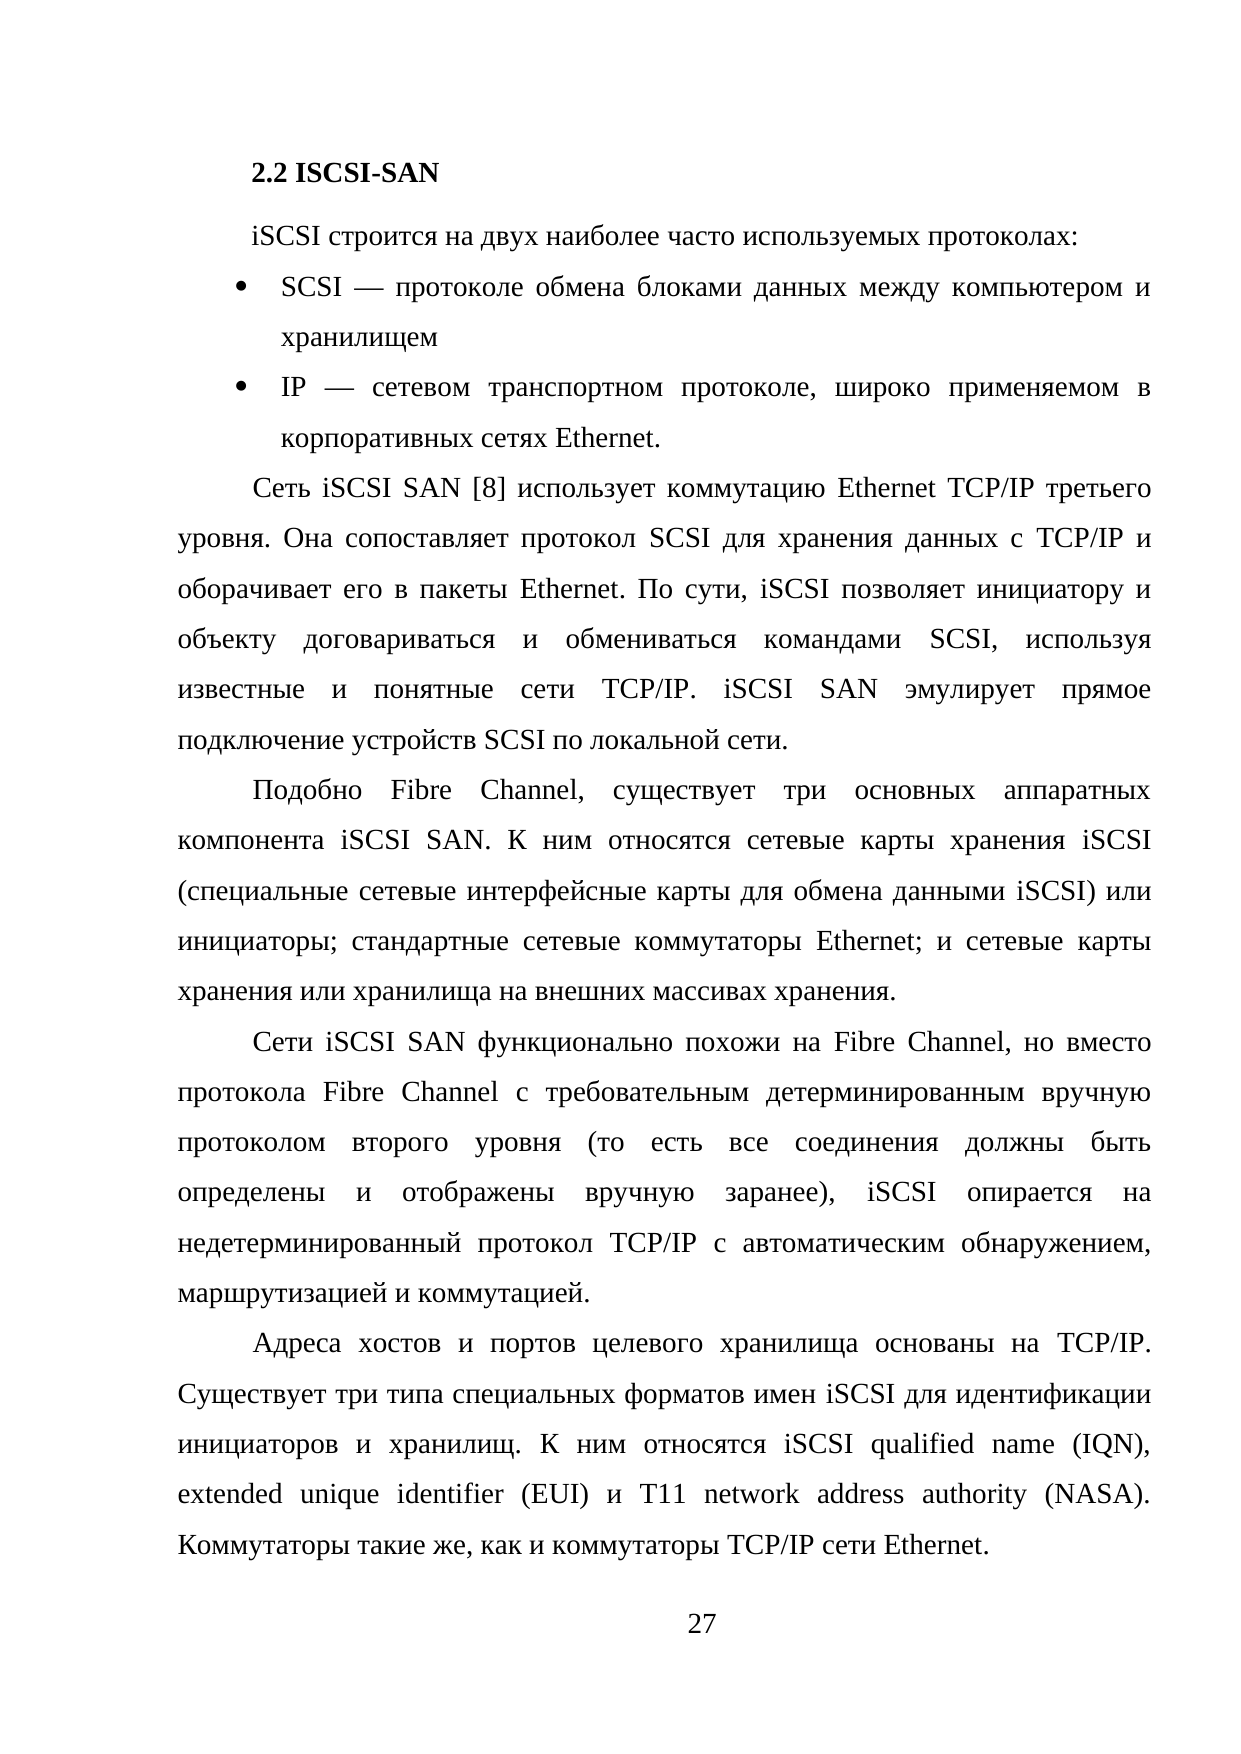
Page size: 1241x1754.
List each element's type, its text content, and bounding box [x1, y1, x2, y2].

text iSCSI строится на двух наиболее часто используемых протоколах: [177, 218, 1152, 252]
text Подобно Fibre Channel, существует три основных аппаратных компонента iSCSI SAN. К ним относятся сетевые карты хранения iSCSI (специальные сетевые интерфейсные карты для обмена данными iSCSI) или инициаторы; стандартные сетевые коммутаторы Ethernet; и сетевые карты хранения или хранилища на внешних массивах хранения. [177, 772, 1152, 1007]
text IP — сетевом транспортном протоколе, широко применяемом в корпоративных сетях Ethernet. [236, 369, 1152, 453]
text Сеть iSCSI SAN [8] использует коммутацию Ethernet TCP/IP третьего уровня. Она сопоставляет протокол SCSI для хранения данных с TCP/IP и оборачивает его в пакеты Ethernet. По сути, iSCSI позволяет инициатору и объекту договариваться и обмениваться командами SCSI, используя известные и понятные сети TCP/IP. iSCSI SAN эмулирует прямое подключение устройств SCSI по локальной сети. [177, 470, 1152, 755]
text Адреса хостов и портов целевого хранилища основаны на TCP/IP. Существует три типа специальных форматов имен iSCSI для идентификации инициаторов и хранилищ. К ним относятся iSCSI qualified name (IQN), extended unique identifier (EUI) и T11 network address authority (NASA). Коммутаторы такие же, как и коммутаторы TCP/IP сети Ethernet. [177, 1326, 1152, 1560]
subtitle ISCSI-SAN [177, 156, 1152, 189]
text Сети iSCSI SAN функционально похожи на Fibre Channel, но вместо протокола Fibre Channel с требовательным детерминированным вручную протоколом второго уровня (то есть все соединения должны быть определены и отображены вручную заранее), iSCSI опирается на недетерминированный протокол TCP/IP с автоматическим обнаружением, маршрутизацией и коммутацией. [177, 1024, 1152, 1309]
text SCSI — протоколе обмена блоками данных между компьютером и хранилищем [236, 269, 1152, 353]
